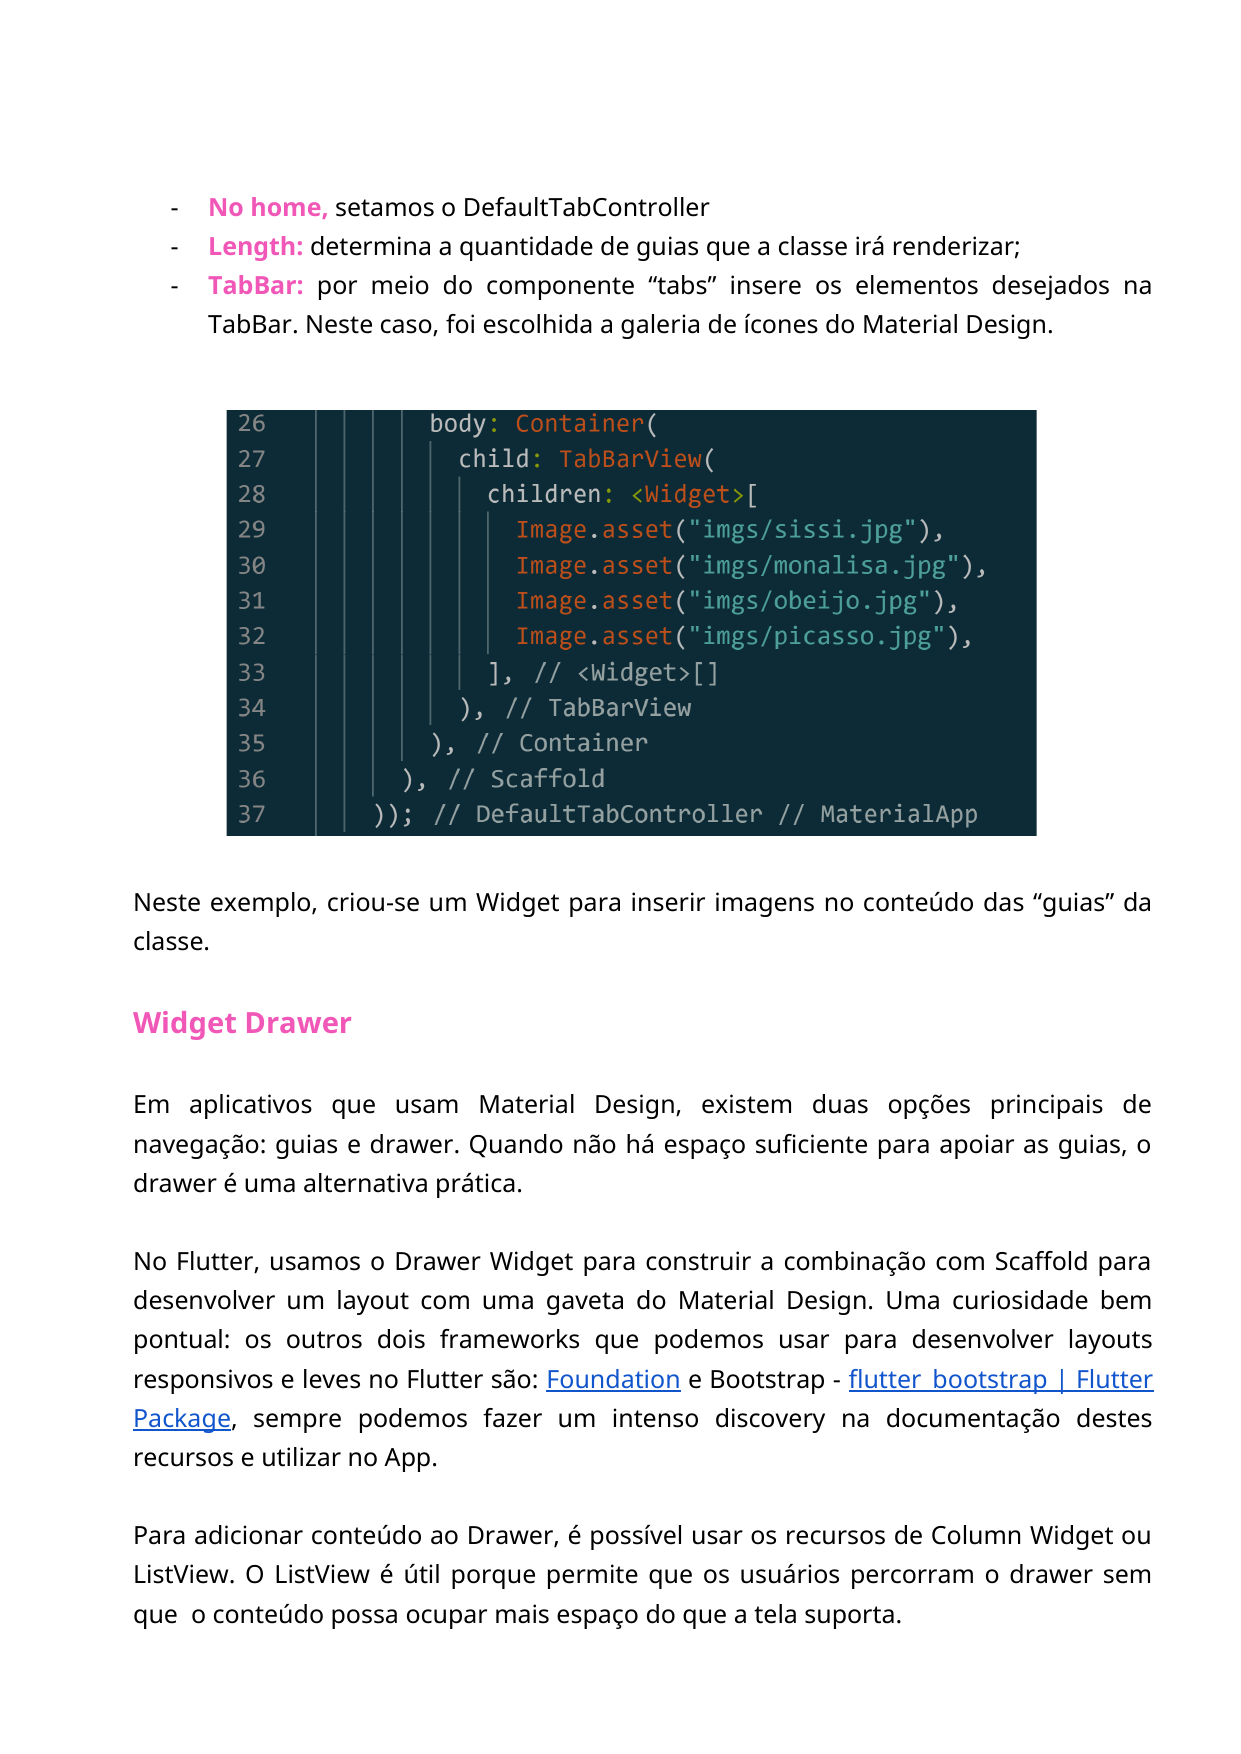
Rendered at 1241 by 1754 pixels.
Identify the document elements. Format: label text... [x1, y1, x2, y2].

picture [226, 410, 1037, 836]
list No home, setamos o DefaultTabController [170, 189, 1153, 223]
list TabBar: por meio do componente “tabs” insere os elementos desejados na TabBar. Neste caso, foi escolhida a galeria de ícones do Material Design. [170, 267, 1153, 341]
text Widget Drawer [133, 1002, 1153, 1042]
list Length: determina a quantidade de guias que a classe irá renderizar; [170, 228, 1153, 262]
text Neste exemplo, criou-se um Widget para inserir imagens no conteúdo das “guias” da classe. [133, 885, 1153, 958]
text Para adicionar conteúdo ao Drawer, é possível usar os recursos de Column Widget ou ListView. O ListView é útil porque permite que os usuários percorram o drawer sem que o conteúdo possa ocupar mais espaço do que a tela suporta. [133, 1518, 1153, 1630]
text Em aplicativos que usam Material Design, existem duas opções principais de navegação: guias e drawer. Quando não há espaço suficiente para apoiar as guias, o drawer é uma alternativa prática. [133, 1087, 1153, 1199]
text No Flutter, usamos o Drawer Widget para construir a combinação com Scaffold para desenvolver um layout com uma gaveta do Material Design. Uma curiosidade bem pontual: os outros dois frameworks que podemos usar para desenvolver layouts responsivos e leves no Flutter são: Foundation e Bootstrap - flutter_bootstrap | Flutter Package, sempre podemos fazer um intenso discovery na documentação destes recursos e utilizar no App. [133, 1244, 1153, 1474]
